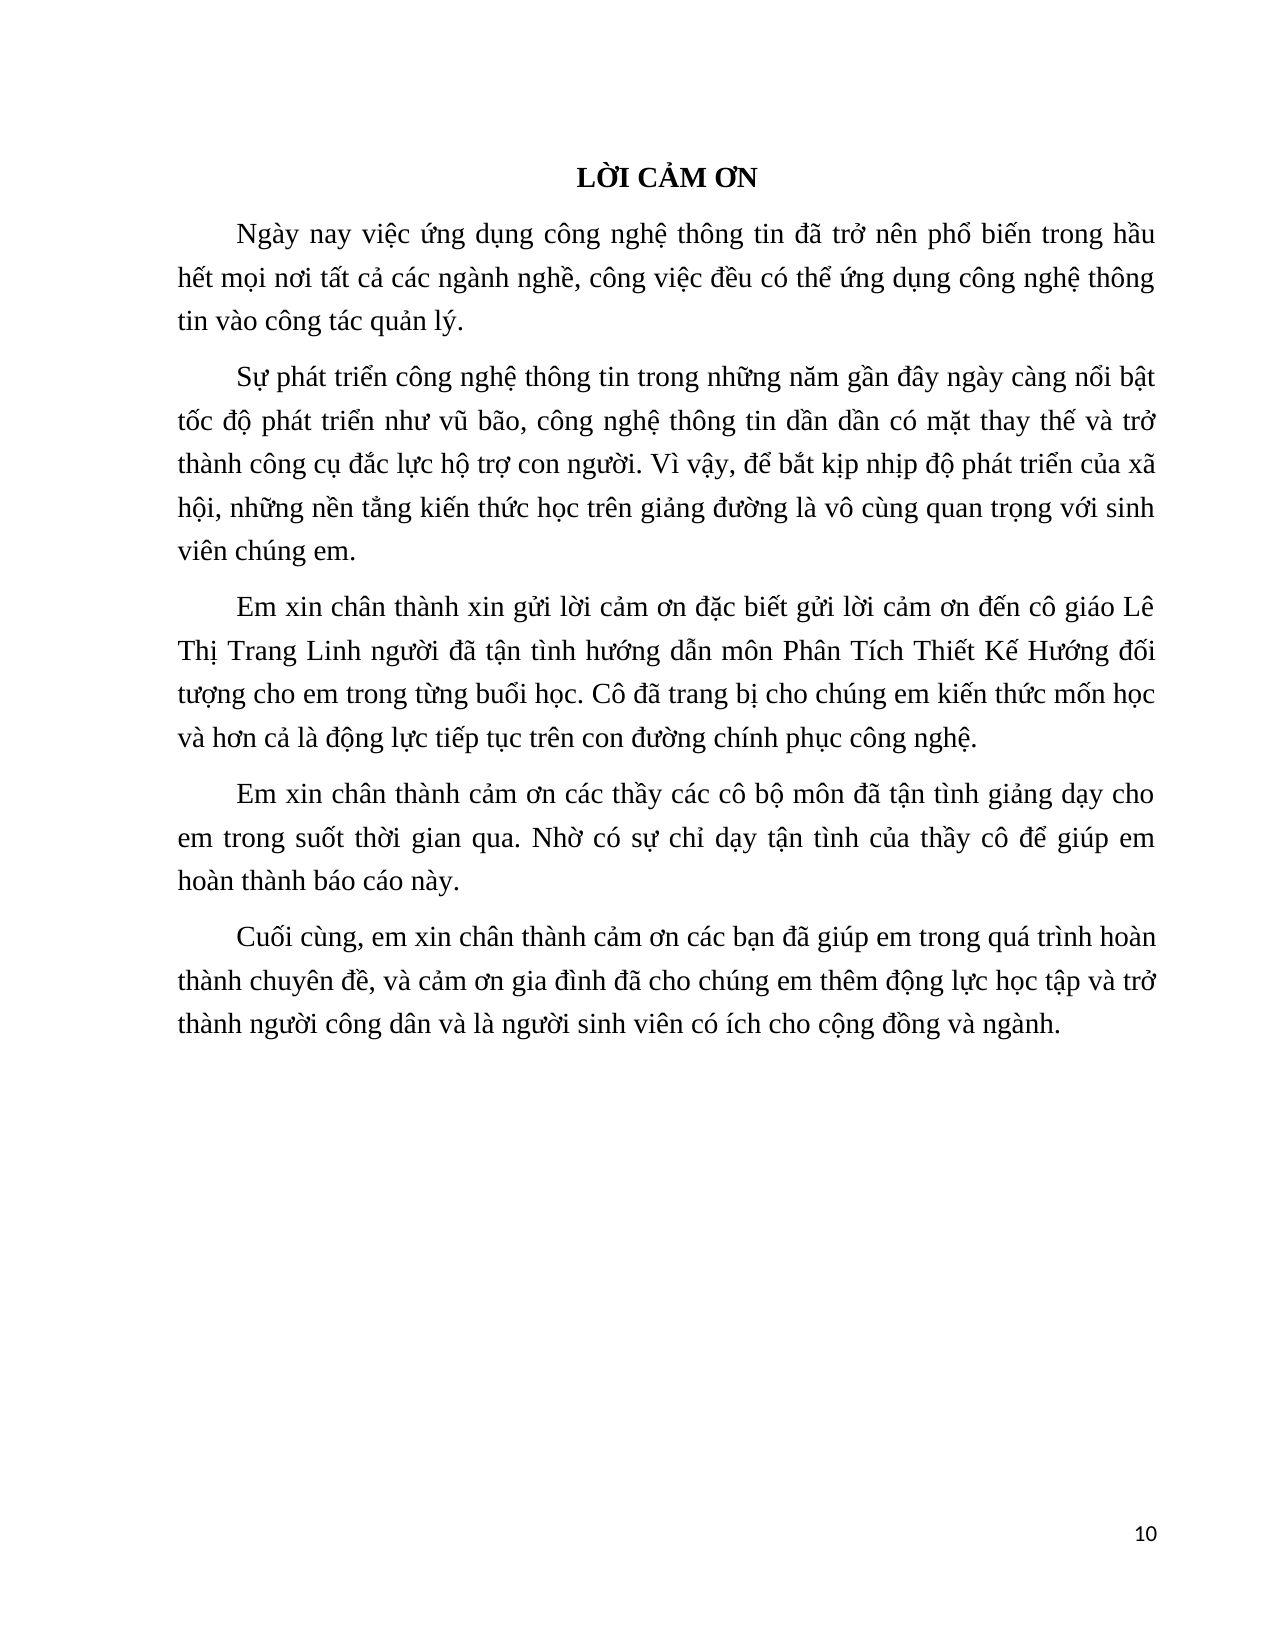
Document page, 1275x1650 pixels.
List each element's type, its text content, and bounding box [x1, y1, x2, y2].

text Em xin chân thành xin gửi lời cảm ơn đặc biết gửi lời cảm ơn đến cô giáo Lê Thị Trang Linh người đã tận tình hướng dẫn môn Phân Tích Thiết Kế Hướng đối tượng cho em trong từng buổi học. Cô đã trang bị cho chúng em kiến thức mốn học và hơn cả là động lực tiếp tục trên con đường chính phục công nghệ. [177, 589, 1157, 754]
text LỜI CẢM ƠN [177, 160, 1157, 194]
text Cuối cùng, em xin chân thành cảm ơn các bạn đã giúp em trong quá trình hoàn thành chuyên đề, và cảm ơn gia đình đã cho chúng em thêm động lực học tập và trở thành người công dân và là người sinh viên có ích cho cộng đồng và ngành. [177, 919, 1157, 1040]
text Em xin chân thành cảm ơn các thầy các cô bộ môn đã tận tình giảng dạy cho em trong suốt thời gian qua. Nhờ có sự chỉ dạy tận tình của thầy cô để giúp em hoàn thành báo cáo này. [177, 776, 1157, 897]
text Sự phát triển công nghệ thông tin trong những năm gần đây ngày càng nổi bật tốc độ phát triển như vũ bão, công nghệ thông tin dần dần có mặt thay thế và trở thành công cụ đắc lực hộ trợ con người. Vì vậy, để bắt kịp nhịp độ phát triển của xã hội, những nền tẳng kiến thức học trên giảng đường là vô cùng quan trọng với sinh viên chúng em. [177, 359, 1157, 567]
text Ngày nay việc ứng dụng công nghệ thông tin đã trở nên phổ biến trong hầu hết mọi nơi tất cả các ngành nghề, công việc đều có thể ứng dụng công nghệ thông tin vào công tác quản lý. [177, 216, 1157, 337]
